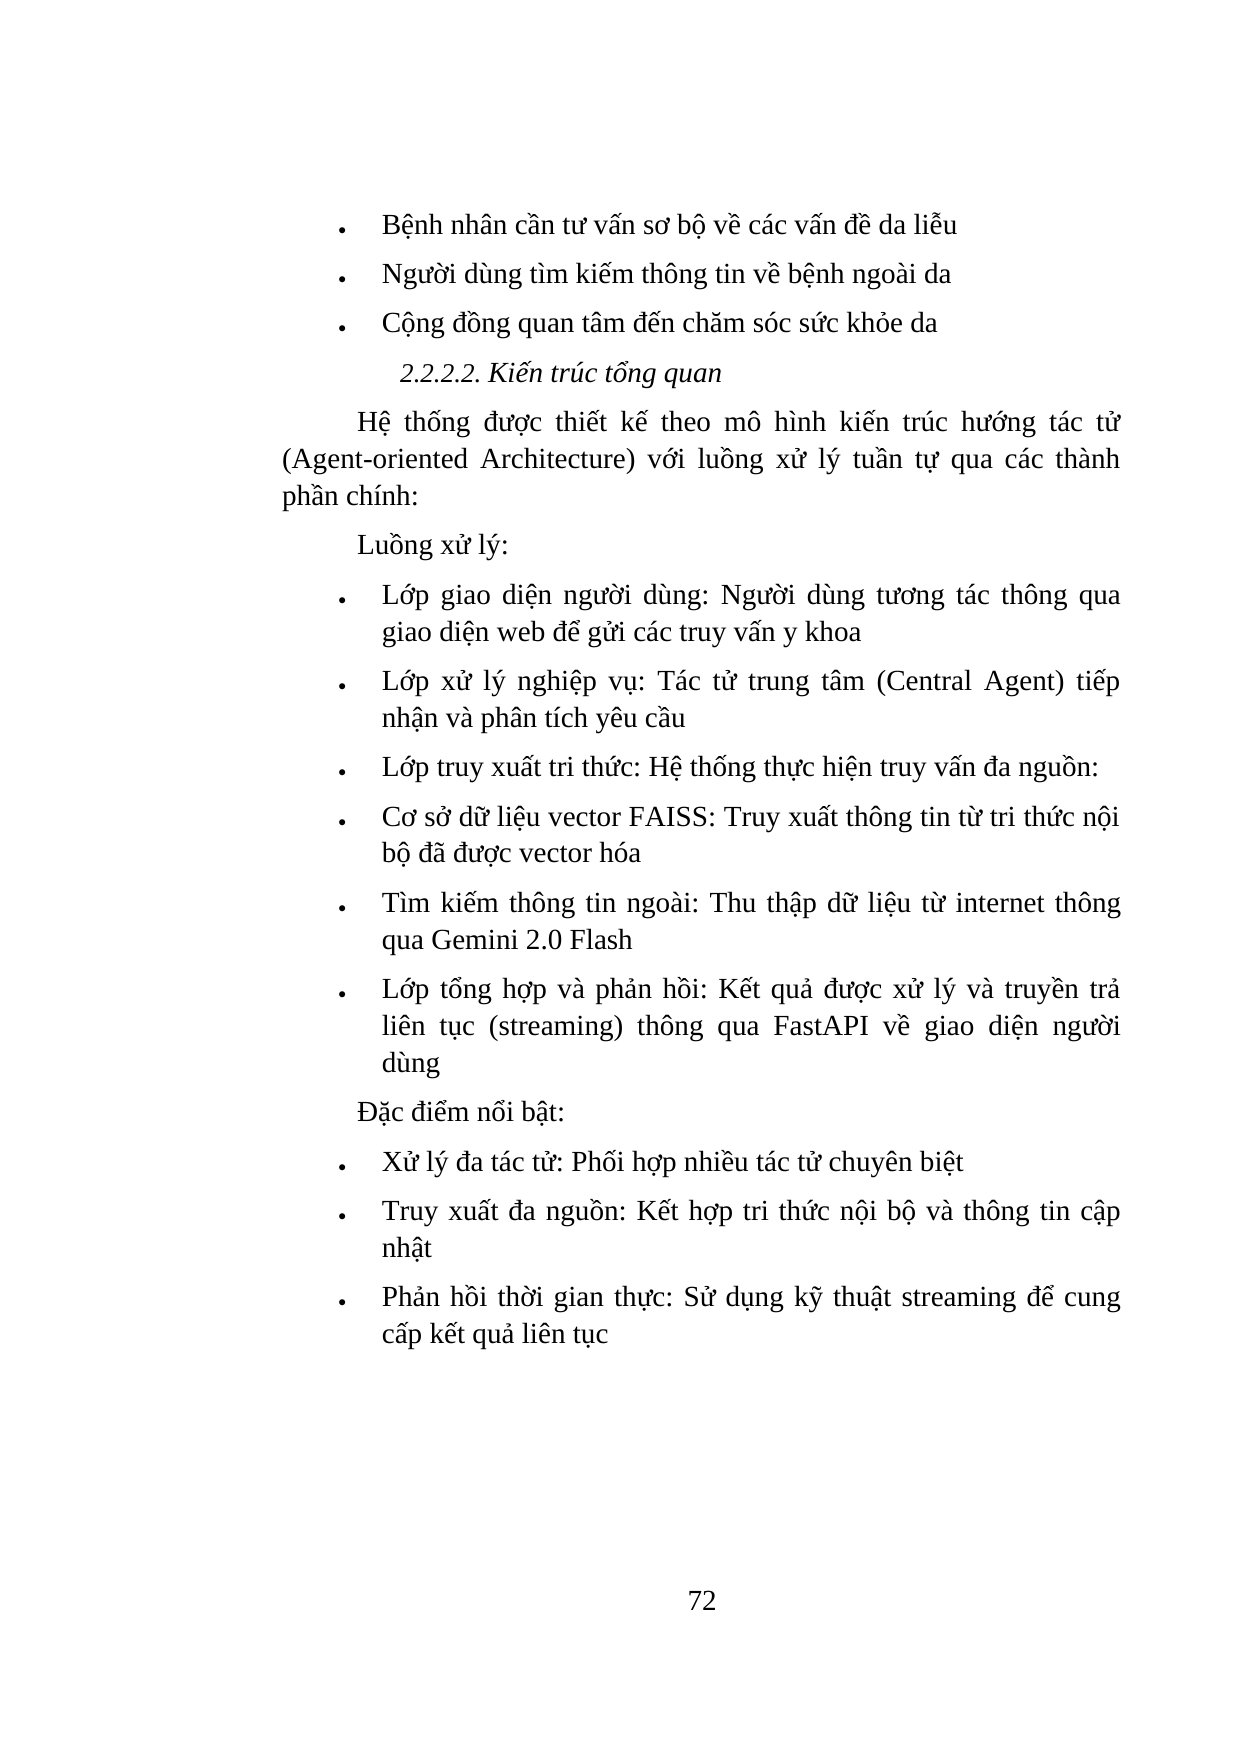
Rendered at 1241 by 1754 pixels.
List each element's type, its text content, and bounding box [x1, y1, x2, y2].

list Cơ sở dữ liệu vector FAISS: Truy xuất thông tin từ tri thức nội bộ đã được vector hóa [338, 799, 1122, 869]
list Người dùng tìm kiếm thông tin về bệnh ngoài da [338, 256, 1122, 290]
list Phản hồi thời gian thực: Sử dụng kỹ thuật streaming để cung cấp kết quả liên tục [338, 1279, 1122, 1350]
text Hệ thống được thiết kế theo mô hình kiến trúc hướng tác tử (Agent-oriented Architecture) với luồng xử lý tuần tự qua các thành phần chính: [282, 404, 1122, 512]
text Đặc điểm nổi bật: [282, 1094, 1122, 1128]
list Tìm kiếm thông tin ngoài: Thu thập dữ liệu từ internet thông qua Gemini 2.0 Flash [338, 885, 1122, 955]
list Lớp xử lý nghiệp vụ: Tác tử trung tâm (Central Agent) tiếp nhận và phân tích yêu cầu [338, 663, 1122, 733]
list Truy xuất đa nguồn: Kết hợp tri thức nội bộ và thông tin cập nhật [338, 1193, 1122, 1263]
list Lớp truy xuất tri thức: Hệ thống thực hiện truy vấn đa nguồn: [338, 749, 1122, 783]
text Luồng xử lý: [282, 527, 1122, 561]
subtitle Kiến trúc tổng quan [325, 355, 1122, 388]
list Lớp tổng hợp và phản hồi: Kết quả được xử lý và truyền trả liên tục (streaming) thông qua FastAPI về giao diện người dùng [338, 971, 1122, 1078]
list Bệnh nhân cần tư vấn sơ bộ về các vấn đề da liễu [338, 207, 1122, 240]
list Lớp giao diện người dùng: Người dùng tương tác thông qua giao diện web để gửi các truy vấn y khoa [338, 577, 1122, 647]
list Xử lý đa tác tử: Phối hợp nhiều tác tử chuyên biệt [338, 1144, 1122, 1177]
list Cộng đồng quan tâm đến chăm sóc sức khỏe da [338, 306, 1122, 339]
